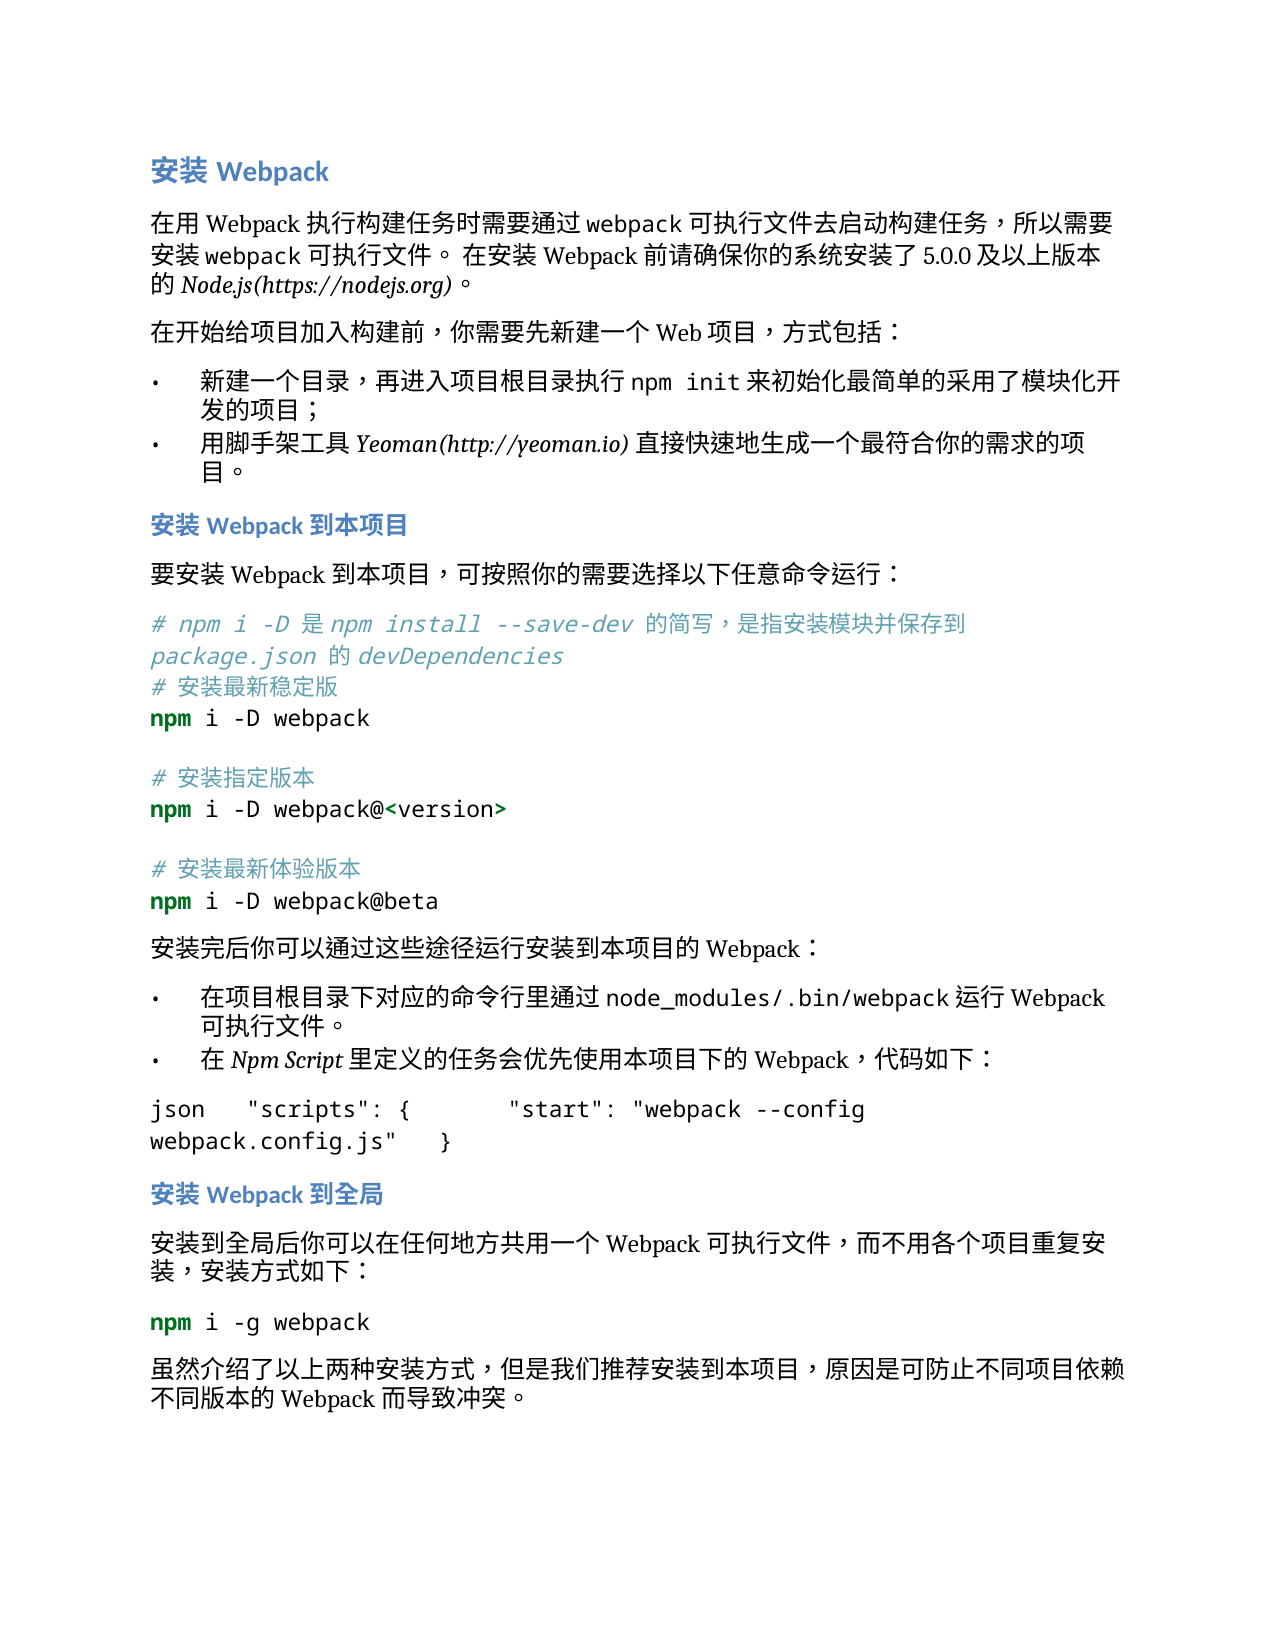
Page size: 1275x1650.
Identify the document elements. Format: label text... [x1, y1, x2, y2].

text 在用 Webpack 执行构建任务时需要通过 webpack 可执行文件去启动构建任务，所以需要安装webpack 可执行文件。 在安装 Webpack 前请确保你的系统安装了5.0.0及以上版本的 Node.js(https://nodejs.org)。 [150, 208, 1125, 300]
text npm i -g webpack [150, 1306, 1125, 1337]
subtitle 安装 Webpack 到本项目 [150, 508, 1125, 542]
subtitle 安装 Webpack [150, 150, 1125, 190]
text 虽然介绍了以上两种安装方式，但是我们推荐安装到本项目，原因是可防止不同项目依赖不同版本的 Webpack 而导致冲突。 [150, 1356, 1125, 1413]
list 新建一个目录，再进入项目根目录执行 npm init 来初始化最简单的采用了模块化开发的项目； [150, 366, 1125, 426]
list 在项目根目录下对应的命令行里通过 node_modules/.bin/webpack 运行 Webpack 可执行文件。 [150, 982, 1125, 1042]
text 要安装 Webpack 到本项目，可按照你的需要选择以下任意命令运行： [150, 561, 1125, 589]
list 用脚手架工具 Yeoman(http://yeoman.io) 直接快速地生成一个最符合你的需求的项目。 [150, 430, 1125, 487]
text 在开始给项目加入构建前，你需要先新建一个 Web 项目，方式包括： [150, 318, 1125, 347]
text json "scripts": { "start": "webpack --config webpack.config.js" } [150, 1093, 1125, 1156]
list 在 Npm Script 里定义的任务会优先使用本项目下的 Webpack，代码如下： [150, 1046, 1125, 1074]
text 安装完后你可以通过这些途径运行安装到本项目的 Webpack： [150, 934, 1125, 963]
subtitle 安装 Webpack 到全局 [150, 1177, 1125, 1211]
text # npm i -D 是 npm install --save-dev 的简写，是指安装模块并保存到 package.json 的 devDependencies # 安装最新稳定版 npm i -D webpack # 安装指定版本 npm i -D webpack@<version> # 安装最新体验版本 npm i -D webpack@beta [150, 608, 1125, 916]
text 安装到全局后你可以在任何地方共用一个 Webpack 可执行文件，而不用各个项目重复安装，安装方式如下： [150, 1229, 1125, 1287]
